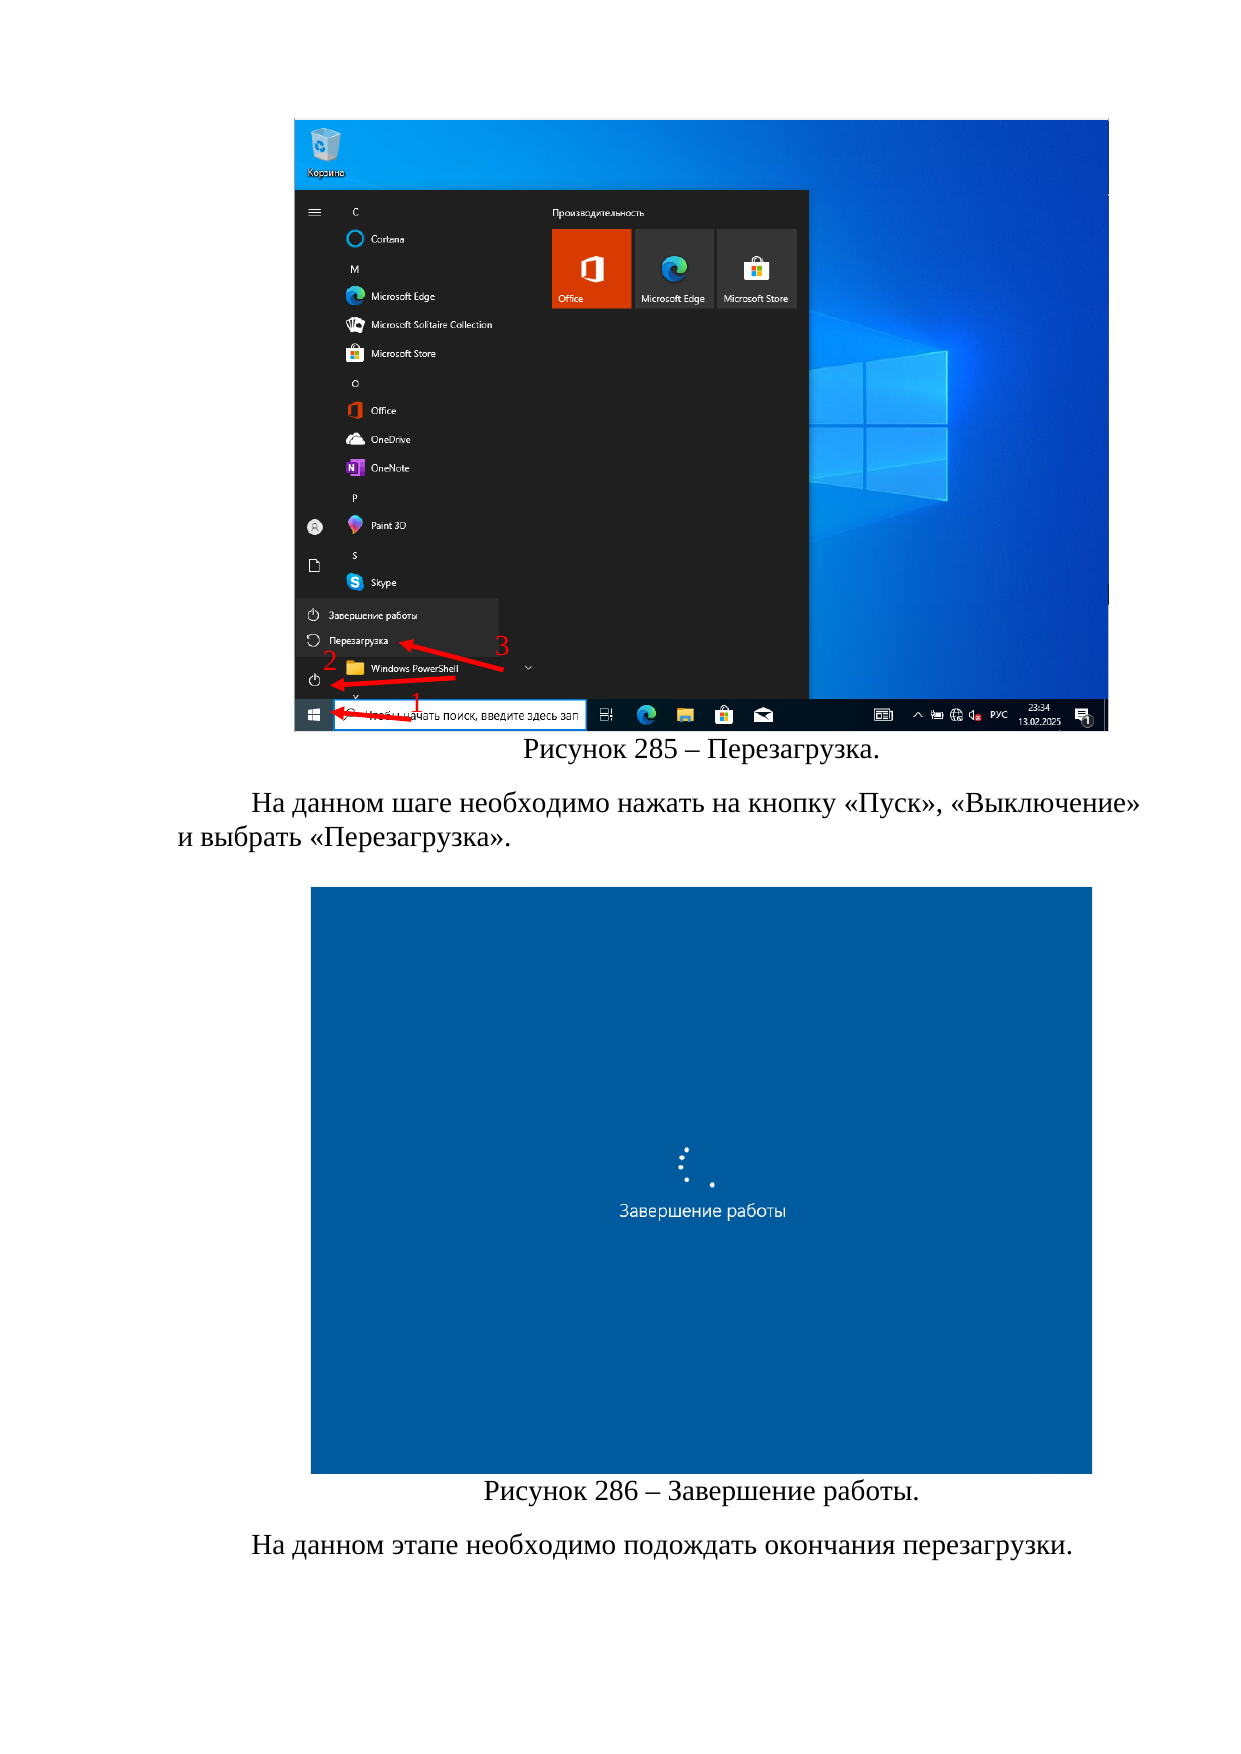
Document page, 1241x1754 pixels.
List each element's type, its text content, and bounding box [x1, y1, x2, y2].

picture [293, 118, 1109, 732]
text На данном этапе необходимо подождать окончания перезагрузки. [177, 1527, 1152, 1561]
picture [310, 886, 1093, 1474]
text На данном шаге необходимо нажать на кнопку «Пуск», «Выключение» и выбрать «Перезагрузка». [177, 786, 1152, 853]
